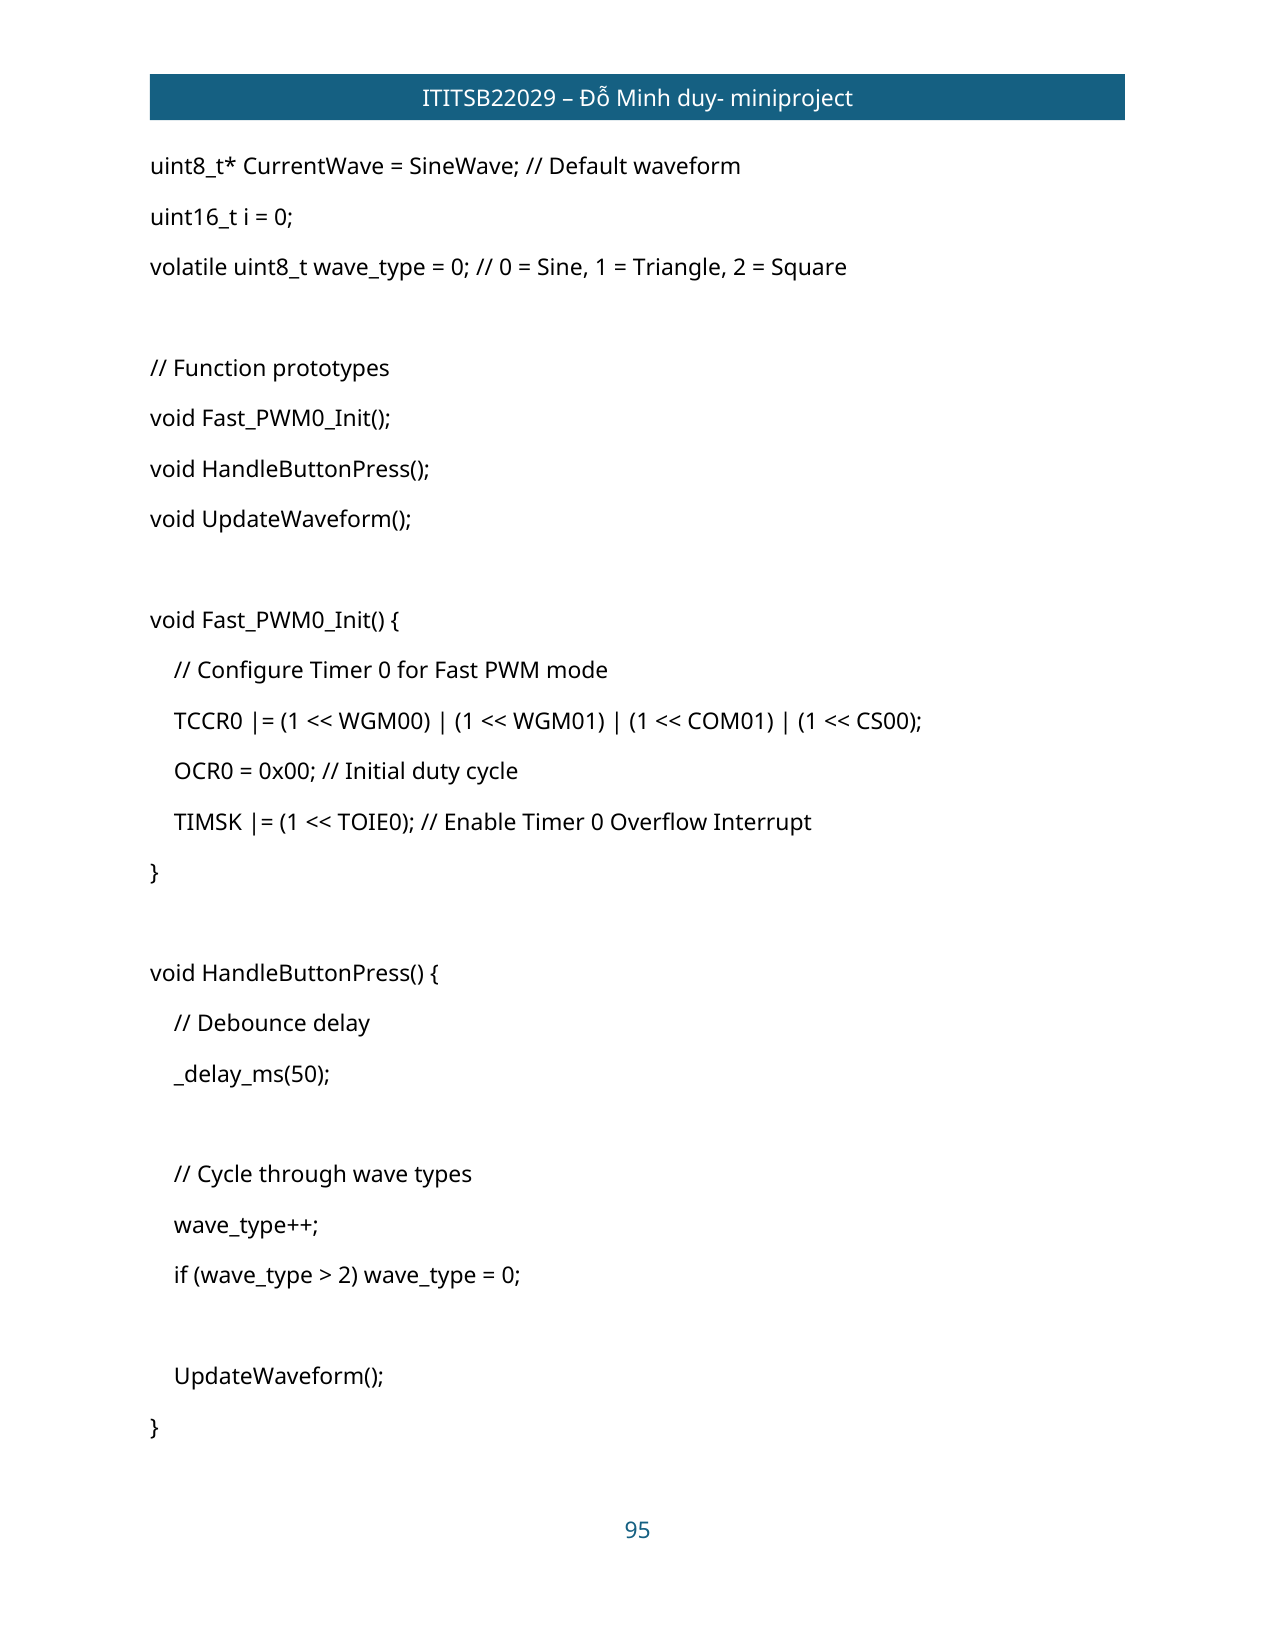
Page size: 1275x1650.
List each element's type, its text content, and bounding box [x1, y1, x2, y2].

text } [150, 856, 1125, 887]
text void Fast_PWM0_Init(); [150, 402, 1125, 433]
text void HandleButtonPress() { [150, 957, 1125, 988]
text uint16_t i = 0; [150, 200, 1125, 232]
text TIMSK |= (1 << TOIE0); // Enable Timer 0 Overflow Interrupt [150, 805, 1125, 837]
text uint8_t* CurrentWave = SineWave; // Default waveform [150, 150, 1125, 181]
text // Cycle through wave types [150, 1158, 1125, 1189]
text void Fast_PWM0_Init() { [150, 604, 1125, 635]
text TCCR0 |= (1 << WGM00) | (1 << WGM01) | (1 << COM01) | (1 << CS00); [150, 704, 1125, 736]
text _delay_ms(50); [150, 1057, 1125, 1089]
text // Configure Timer 0 for Fast PWM mode [150, 654, 1125, 685]
text UpdateWaveform(); [150, 1360, 1125, 1391]
text OCR0 = 0x00; // Initial duty cycle [150, 755, 1125, 786]
text void UpdateWaveform(); [150, 503, 1125, 534]
text // Function prototypes [150, 352, 1125, 383]
text if (wave_type > 2) wave_type = 0; [150, 1259, 1125, 1290]
text wave_type++; [150, 1209, 1125, 1240]
text volatile uint8_t wave_type = 0; // 0 = Sine, 1 = Triangle, 2 = Square [150, 251, 1125, 282]
text } [150, 1410, 1125, 1442]
text // Debounce delay [150, 1007, 1125, 1038]
text void HandleButtonPress(); [150, 452, 1125, 484]
